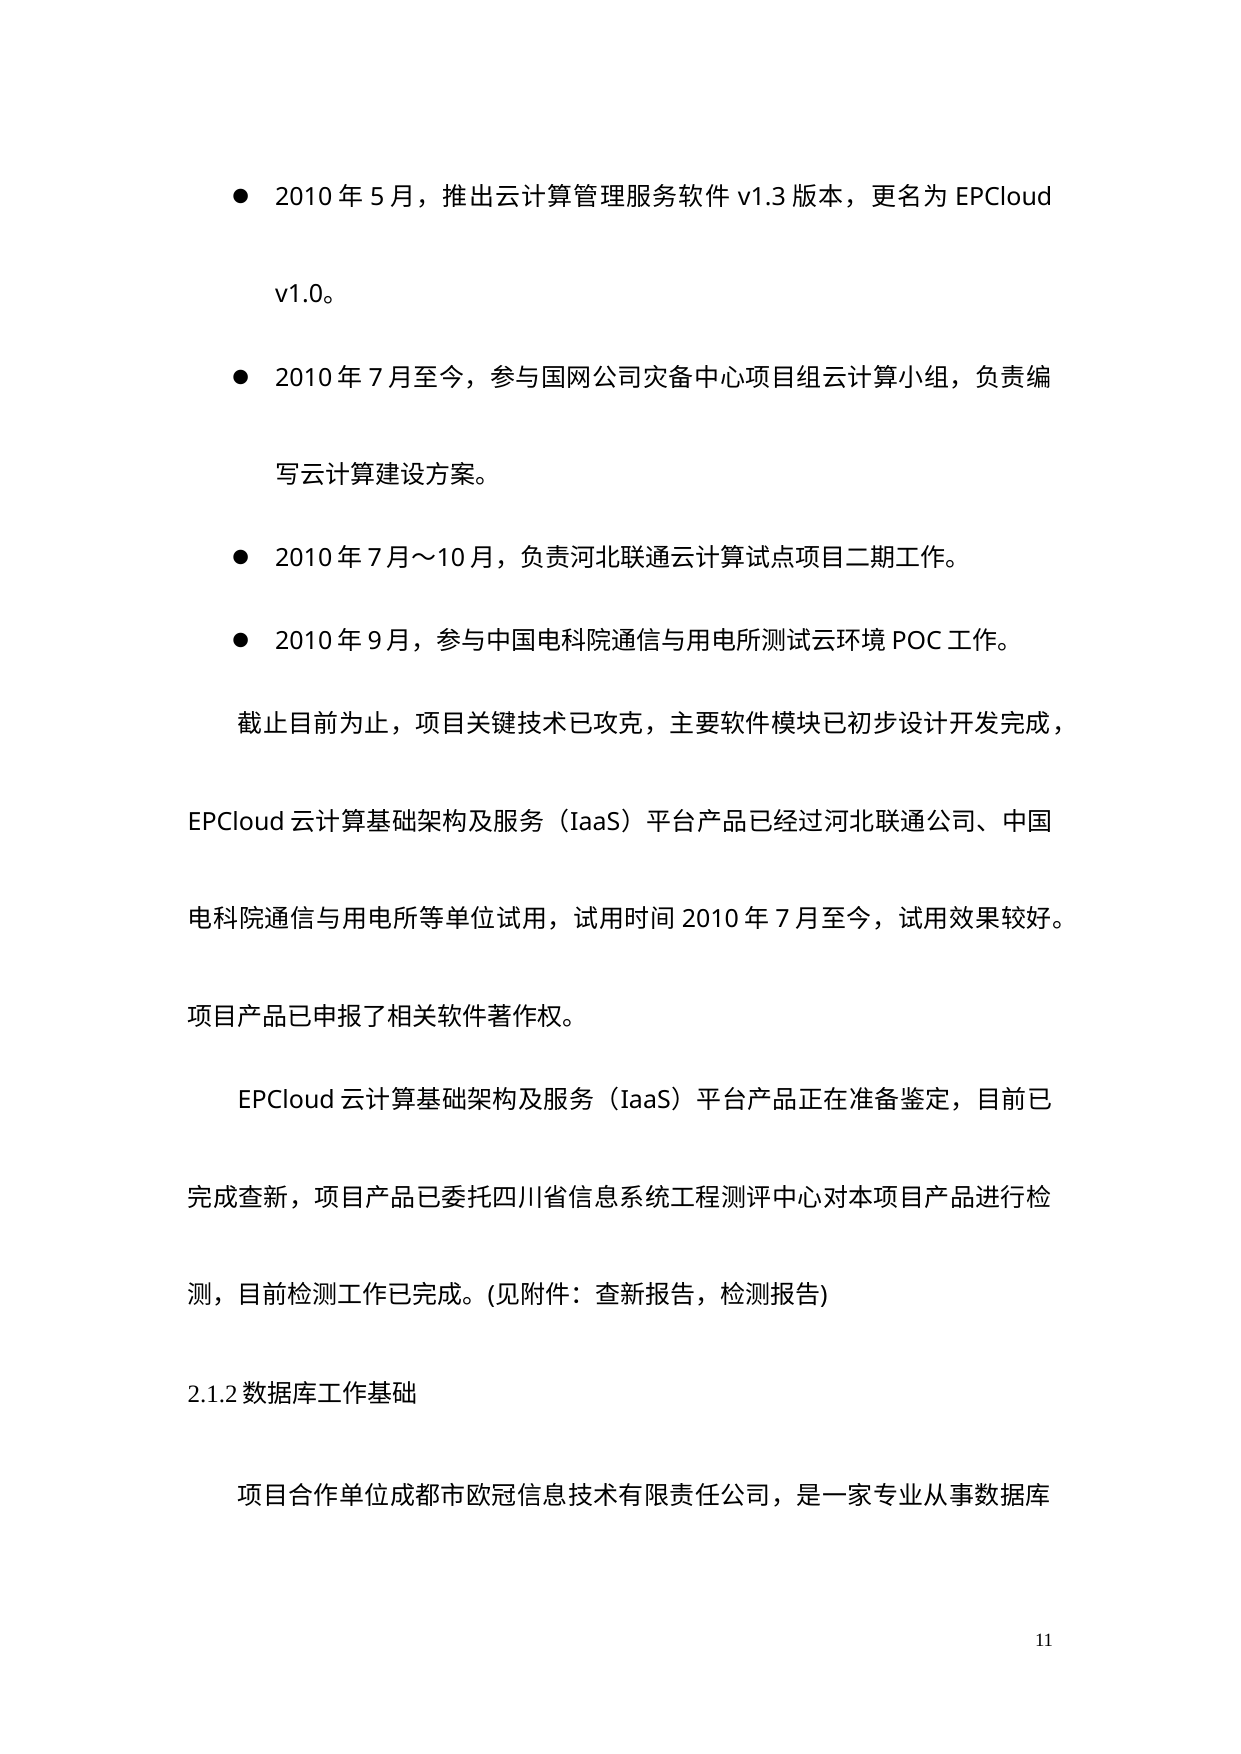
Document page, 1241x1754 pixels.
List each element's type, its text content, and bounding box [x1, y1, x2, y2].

subtitle 2.1.2数据库工作基础 [187, 1359, 1053, 1424]
list 2010年5月，推出云计算管理服务软件v1.3版本，更名为EPCloud v1.0。 [231, 162, 1053, 324]
list 2010年7月～10月，负责河北联通云计算试点项目二期工作。 [231, 523, 1053, 588]
text 截止目前为止，项目关键技术已攻克，主要软件模块已初步设计开发完成，EPCloud云计算基础架构及服务（IaaS）平台产品已经过河北联通公司、中国电科院通信与用电所等单位试用，试用时间2010年7月至今，试用效果较好。项目产品已申报了相关软件著作权。 [187, 689, 1053, 1047]
list 2010年7月至今，参与国网公司灾备中心项目组云计算小组，负责编写云计算建设方案。 [231, 343, 1053, 505]
list 2010年9月，参与中国电科院通信与用电所测试云环境POC工作。 [231, 606, 1053, 671]
text EPCloud云计算基础架构及服务（IaaS）平台产品正在准备鉴定，目前已完成查新，项目产品已委托四川省信息系统工程测评中心对本项目产品进行检测，目前检测工作已完成。(见附件：查新报告，检测报告) [187, 1065, 1053, 1325]
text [187, 1461, 1053, 1526]
